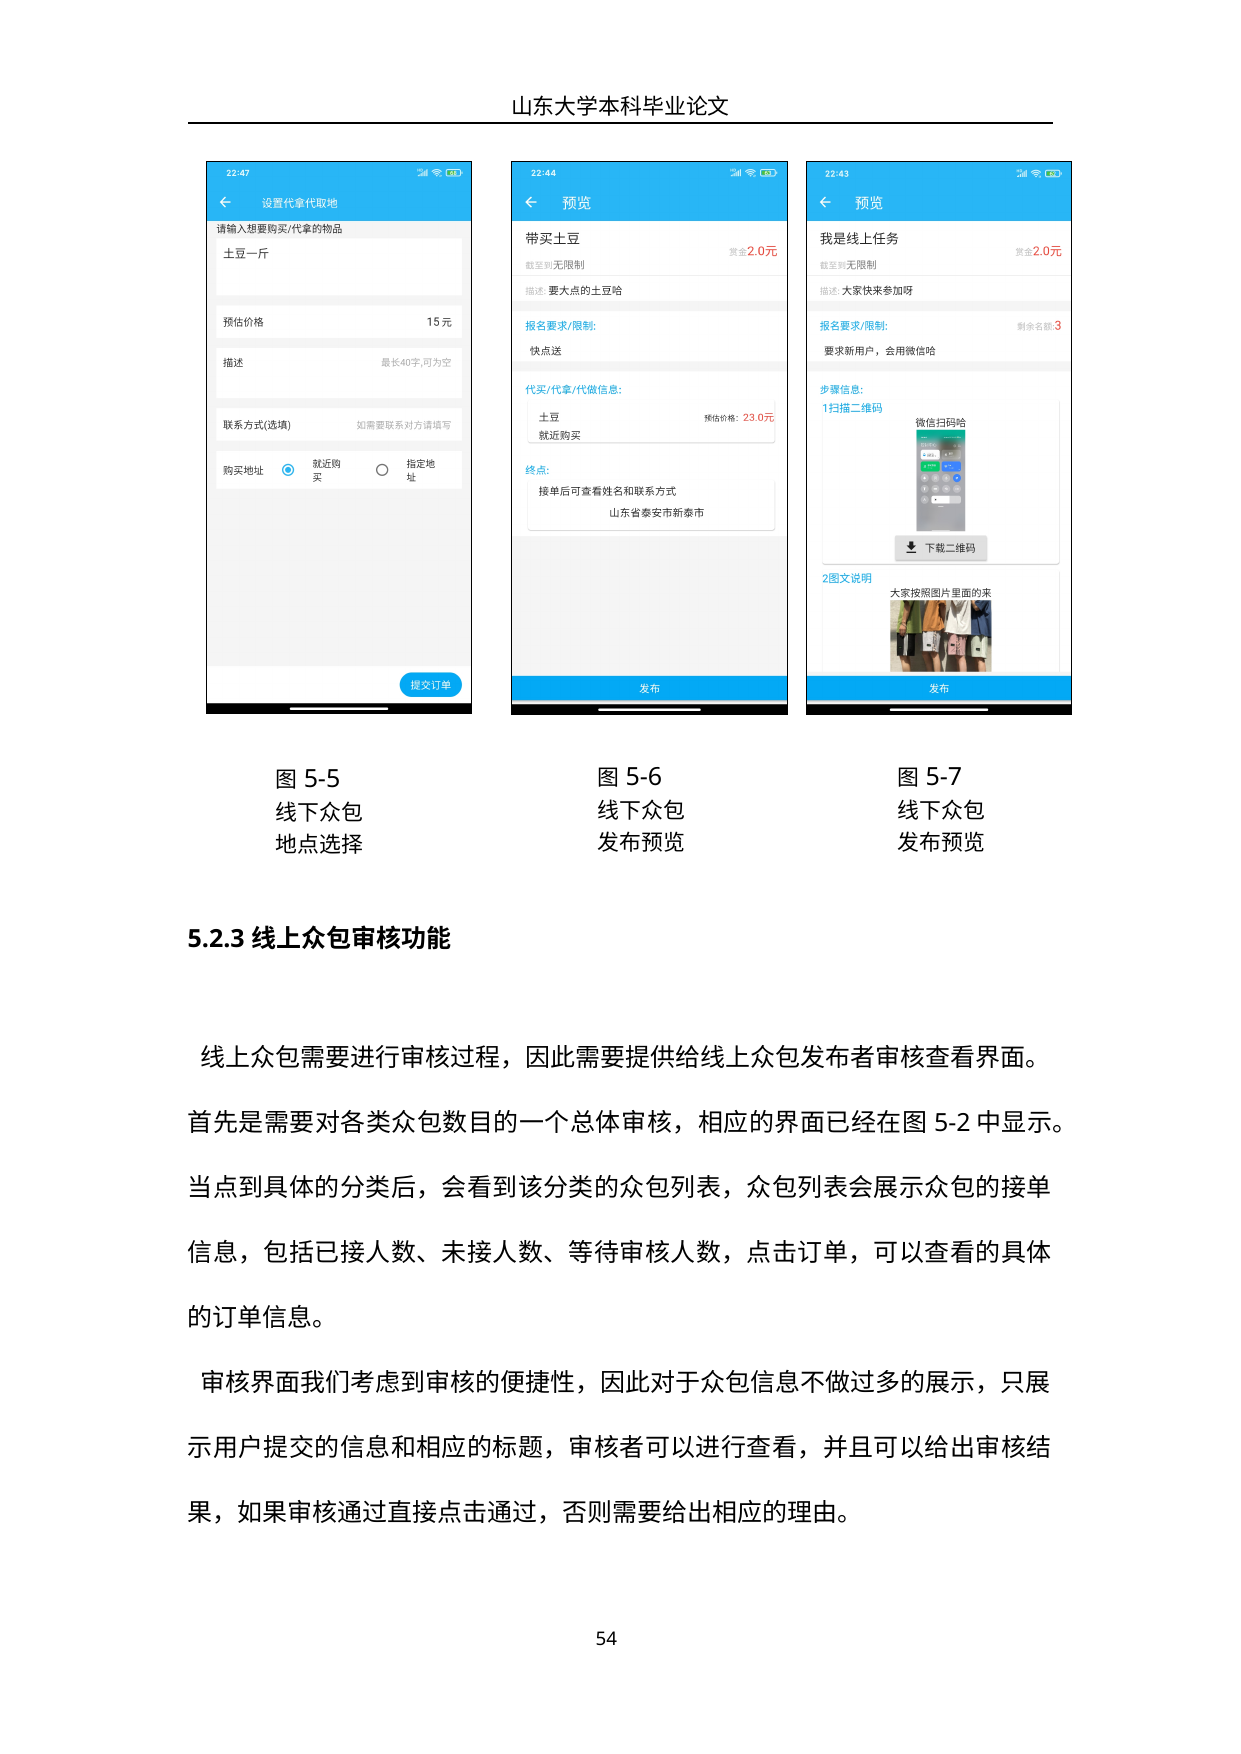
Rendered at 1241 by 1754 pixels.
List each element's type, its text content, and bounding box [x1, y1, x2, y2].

text 线上众包需要进行审核过程，因此需要提供给线上众包发布者审核查看界面。首先是需要对各类众包数目的一个总体审核，相应的界面已经在图5-2中显示。当点到具体的分类后，会看到该分类的众包列表，众包列表会展示众包的接单信息，包括已接人数、未接人数、等待审核人数，点击订单，可以查看的具体的订单信息。 [187, 1023, 1053, 1348]
picture [512, 701, 787, 714]
picture [512, 162, 787, 675]
subtitle 5.2.3 线上众包审核功能 [187, 904, 1053, 969]
picture [807, 701, 1071, 714]
picture [807, 162, 1071, 675]
picture [207, 162, 471, 713]
text 审核界面我们考虑到审核的便捷性，因此对于众包信息不做过多的展示，只展示用户提交的信息和相应的标题，审核者可以进行查看，并且可以给出审核结果，如果审核通过直接点击通过，否则需要给出相应的理由。 [187, 1348, 1053, 1543]
